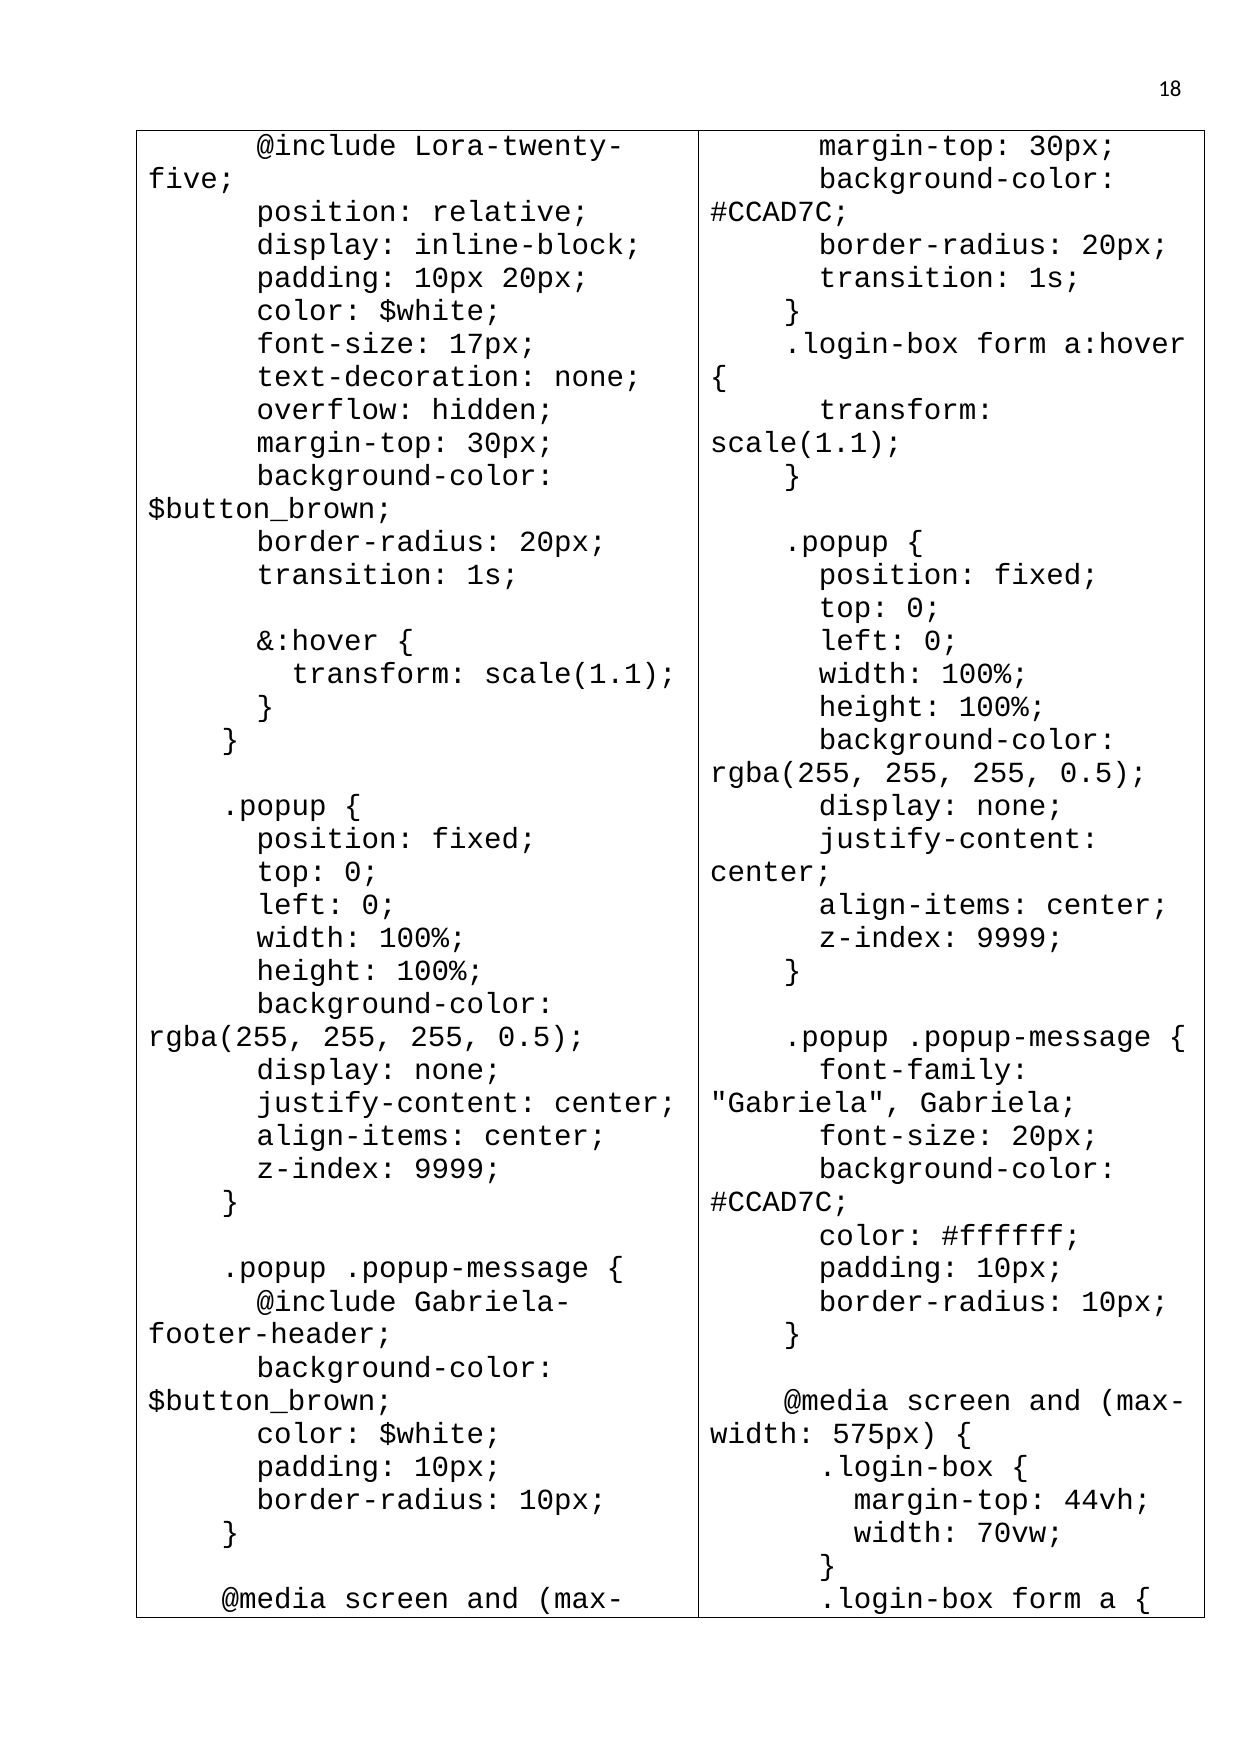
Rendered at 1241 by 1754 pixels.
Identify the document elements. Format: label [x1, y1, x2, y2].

table_cell [137, 131, 698, 1617]
table_cell [699, 131, 1204, 1617]
